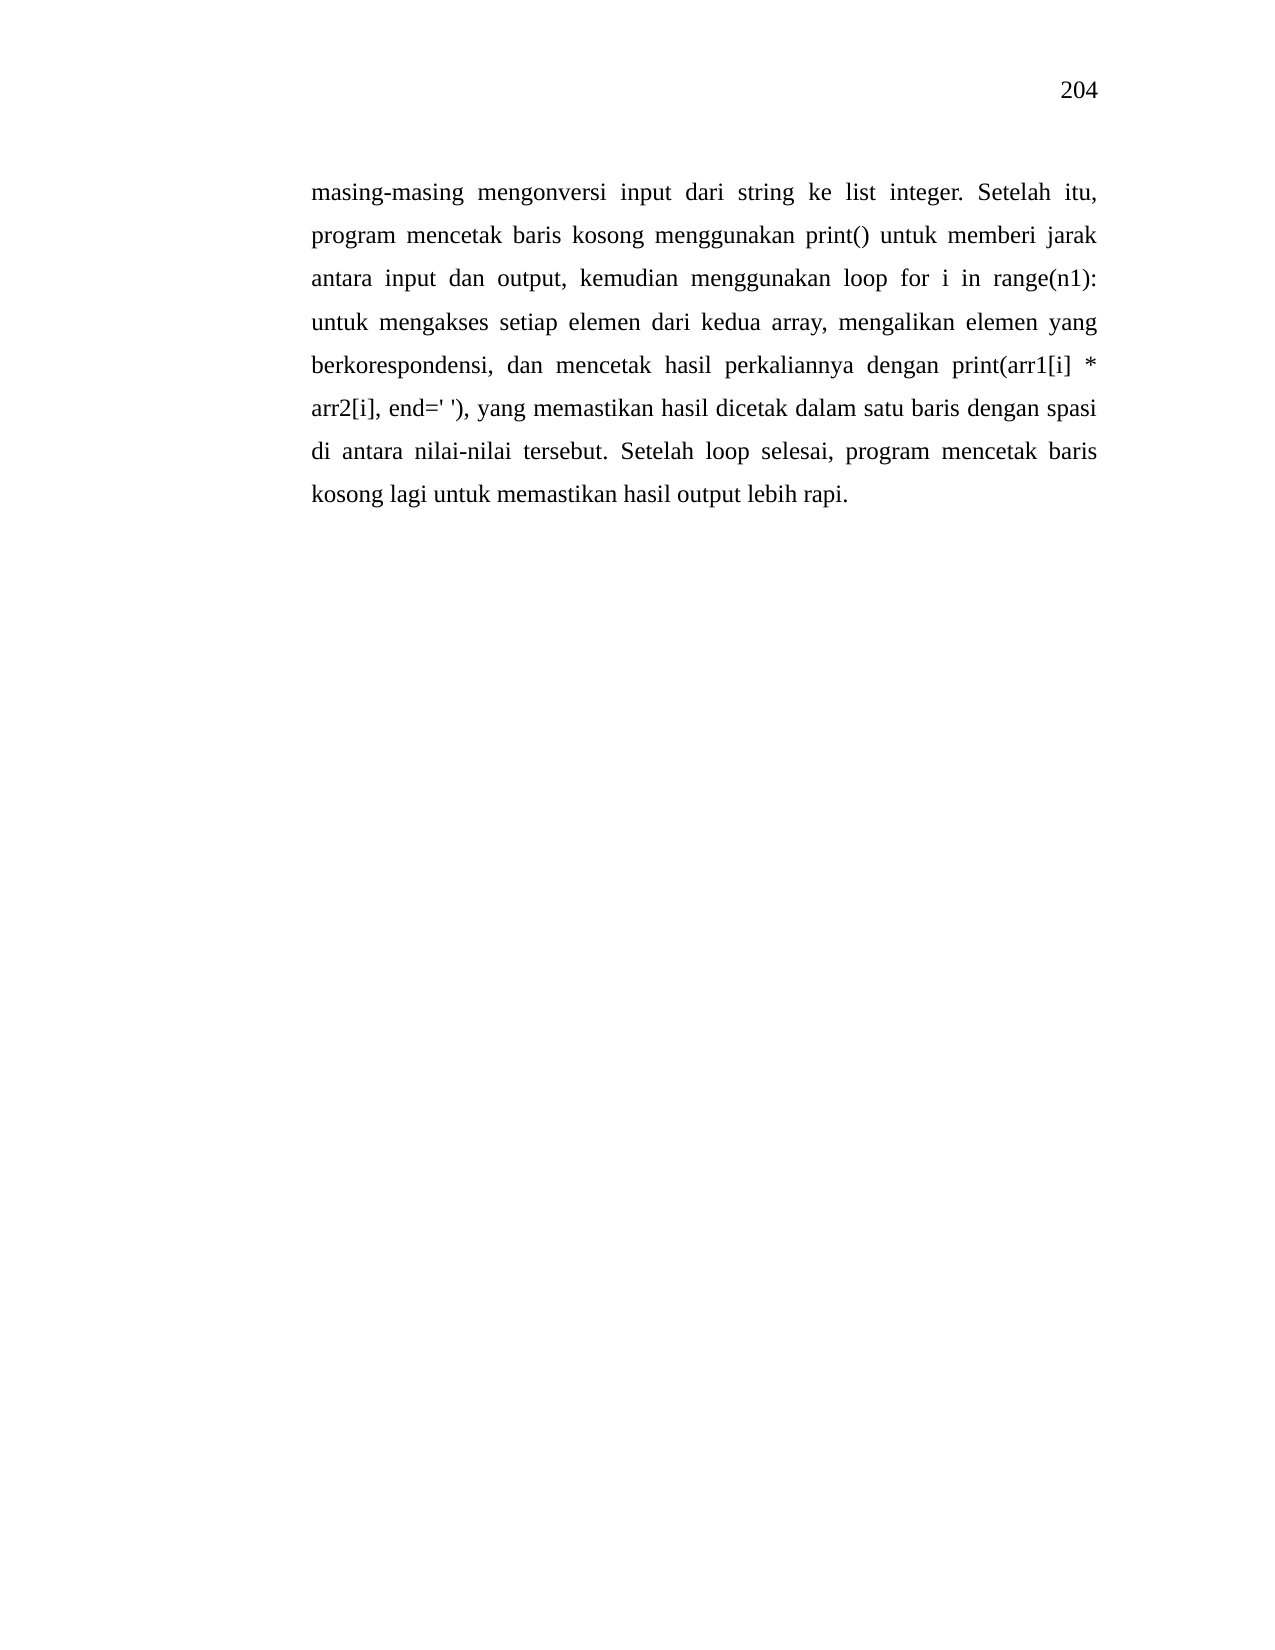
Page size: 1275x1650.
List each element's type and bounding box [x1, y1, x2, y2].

list [311, 177, 1098, 508]
